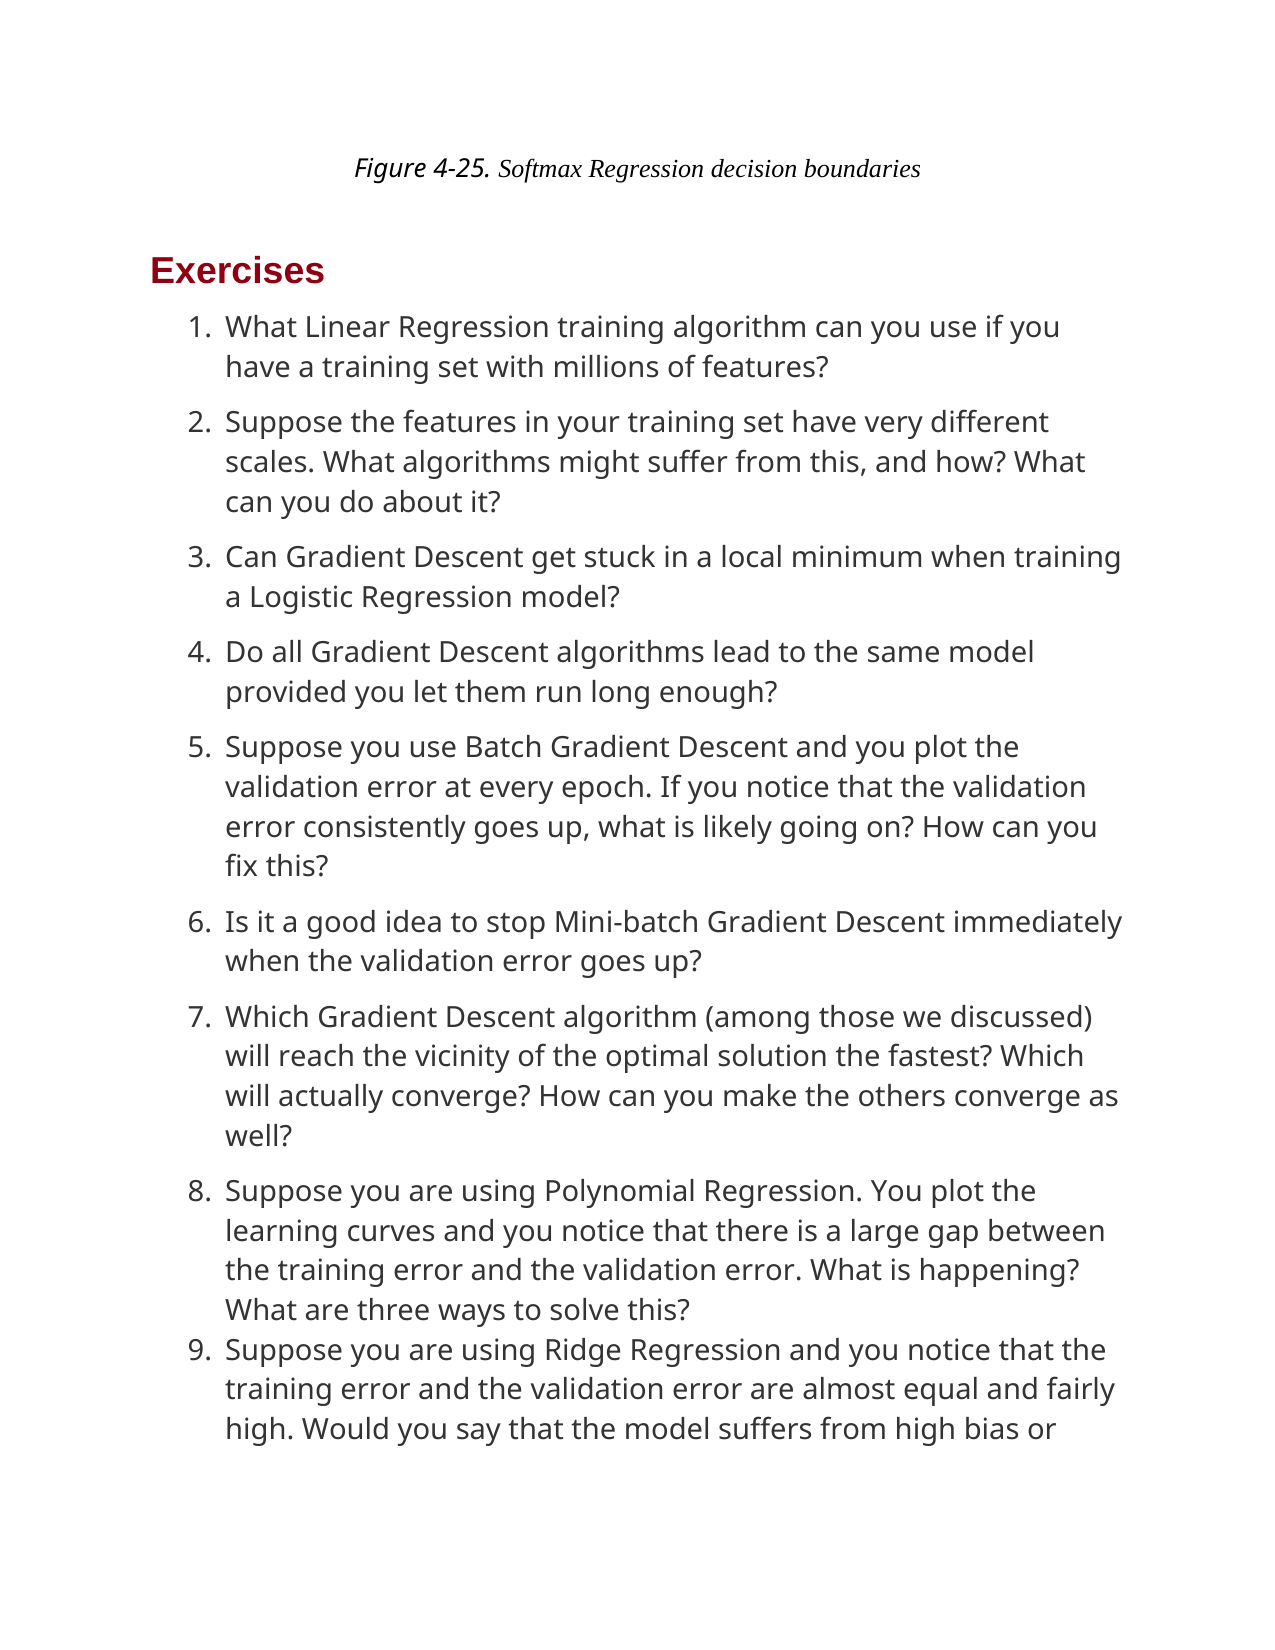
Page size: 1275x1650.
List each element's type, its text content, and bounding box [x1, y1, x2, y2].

text Exercises [150, 248, 1125, 291]
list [187, 1329, 1125, 1448]
list Can Gradient Descent get stuck in a local minimum when training a Logistic Regression model? [187, 536, 1125, 616]
list Do all Gradient Descent algorithms lead to the same model provided you let them run long enough? [187, 631, 1125, 711]
list Suppose the features in your training set have very different scales. What algorithms might suffer from this, and how? What can you do about it? [187, 402, 1125, 521]
text Figure 4-25. Softmax Regression decision boundaries [150, 150, 1125, 186]
list Which Gradient Descent algorithm (among those we discussed) will reach the vicinity of the optimal solution the fastest? Which will actually converge? How can you make the others converge as well? [187, 996, 1125, 1154]
list Suppose you use Batch Gradient Descent and you plot the validation error at every epoch. If you notice that the validation error consistently goes up, what is likely going on? How can you fix this? [187, 726, 1125, 885]
list What Linear Regression training algorithm can you use if you have a training set with millions of features? [187, 307, 1125, 386]
list Suppose you are using Polynomial Regression. You plot the learning curves and you notice that there is a large gap between the training error and the validation error. What is happening? What are three ways to solve this? [187, 1170, 1125, 1329]
list Is it a good idea to stop Mini-batch Gradient Descent immediately when the validation error goes up? [187, 901, 1125, 980]
